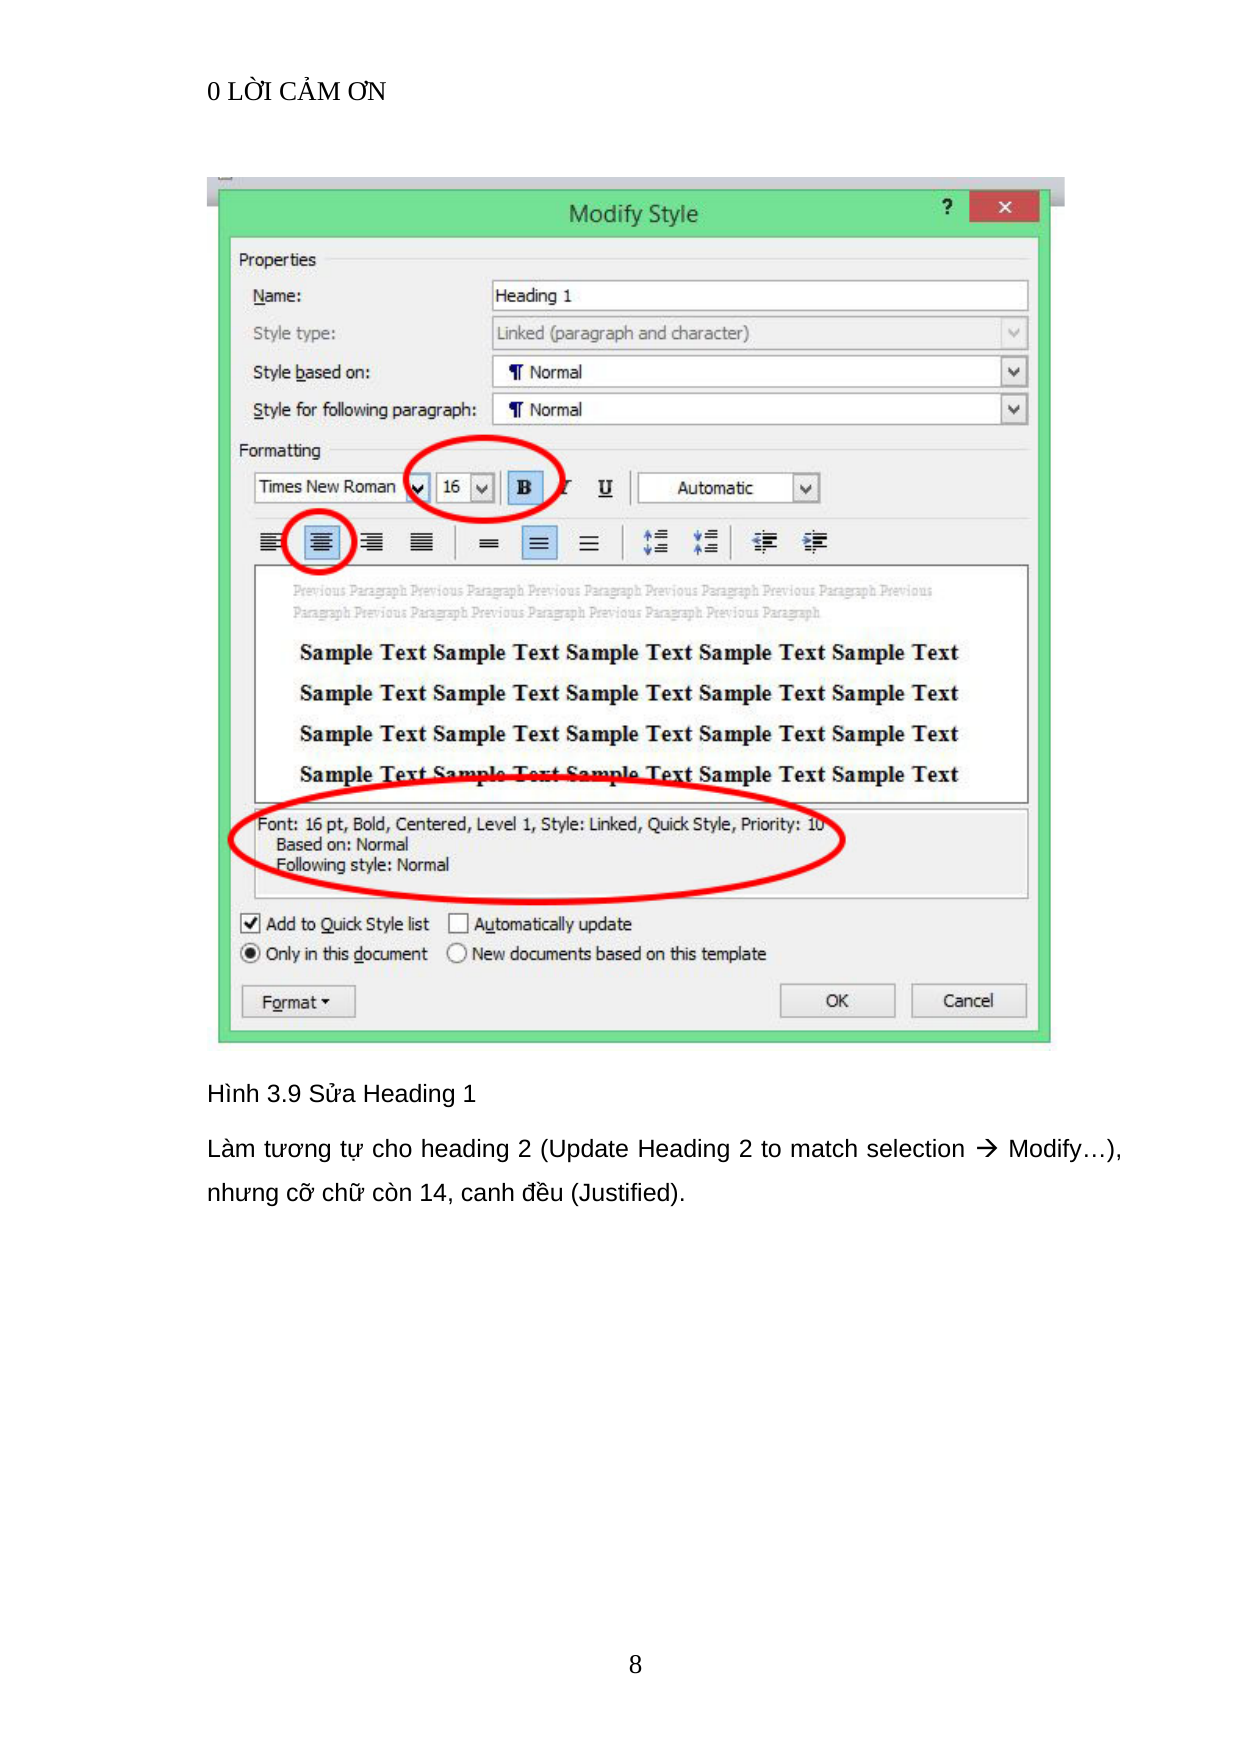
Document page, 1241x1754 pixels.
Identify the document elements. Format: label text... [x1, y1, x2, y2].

picture [206, 177, 1065, 1051]
text Làm tương tự cho heading 2 (Update Heading 2 to match selection Modify…), nhưng cỡ chữ còn 14, canh đều (Justified). [207, 1134, 1122, 1206]
